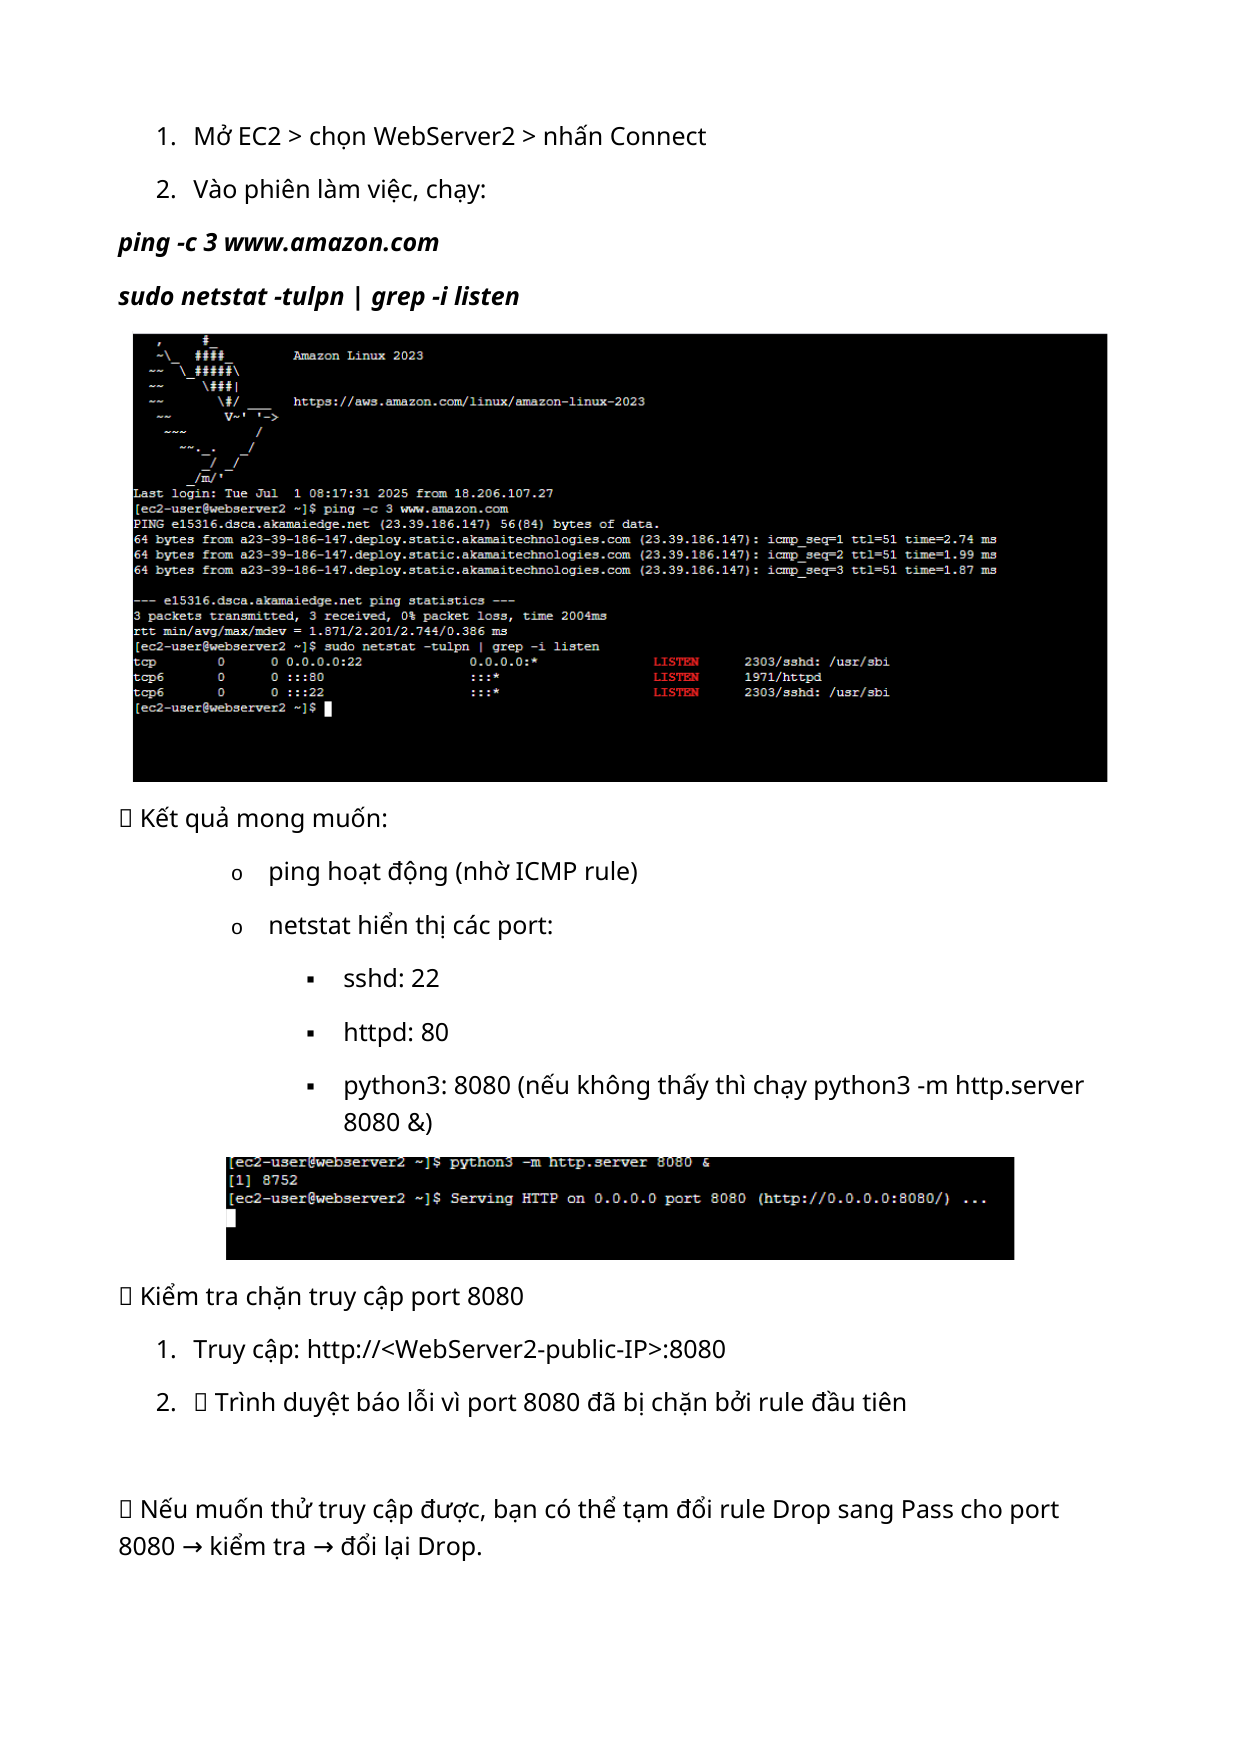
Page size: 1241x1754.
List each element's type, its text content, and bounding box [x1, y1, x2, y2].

text ✅ Kết quả mong muốn: [118, 800, 1122, 834]
list netstat hiển thị các port: [231, 907, 1122, 941]
list Mở EC2 > chọn WebServer2 > nhấn Connect [156, 118, 1122, 152]
text ping -c 3 www.amazon.com [118, 225, 1122, 259]
list Vào phiên làm việc, chạy: [156, 172, 1122, 206]
list Truy cập: http://<WebServer2-public-IP>:8080 [156, 1332, 1122, 1366]
text sudo netstat -tulpn | grep -i listen [118, 278, 1122, 312]
list sshd: 22 [306, 961, 1122, 995]
list ping hoạt động (nhờ ICMP rule) [231, 854, 1122, 888]
list python3: 8080 (nếu không thấy thì chạy python3 -m http.server 8080 &) [306, 1068, 1122, 1138]
picture [132, 331, 1108, 782]
text 🔁 Nếu muốn thử truy cập được, bạn có thể tạm đổi rule Drop sang Pass cho port 8080 → kiểm tra → đổi lại Drop. [118, 1492, 1122, 1563]
list httpd: 80 [306, 1014, 1122, 1048]
picture [226, 1157, 1015, 1260]
text ❌ Kiểm tra chặn truy cập port 8080 [118, 1278, 1122, 1312]
list ❌ Trình duyệt báo lỗi vì port 8080 đã bị chặn bởi rule đầu tiên [156, 1385, 1122, 1419]
